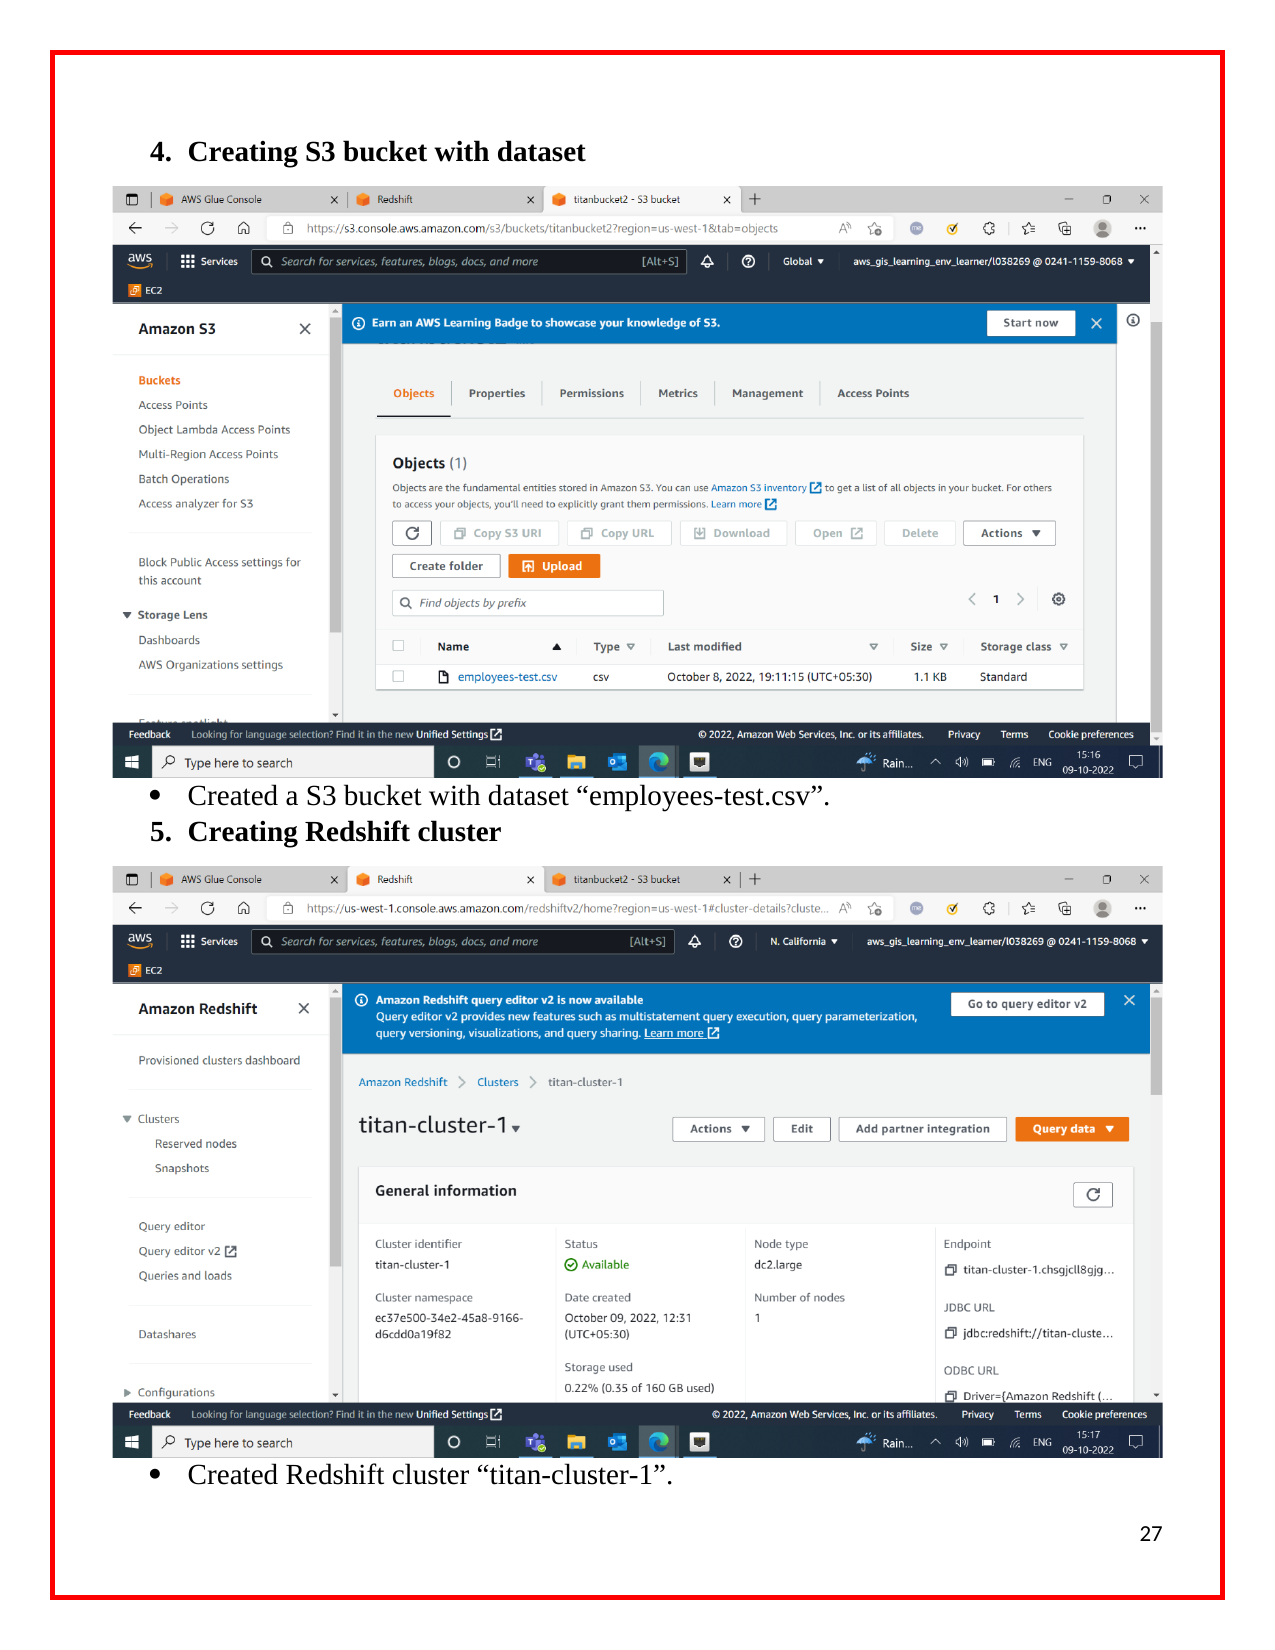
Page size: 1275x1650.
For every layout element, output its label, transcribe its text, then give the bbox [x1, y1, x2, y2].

list Creating Redshift cluster [150, 814, 1162, 847]
list Created a S3 bucket with dataset “employees-test.csv”. [150, 778, 1162, 811]
picture [112, 186, 1163, 778]
list Created Redshift cluster “titan-cluster-1”. [150, 1458, 1162, 1491]
picture [112, 866, 1163, 1458]
list Creating S3 bucket with dataset [150, 134, 1162, 168]
